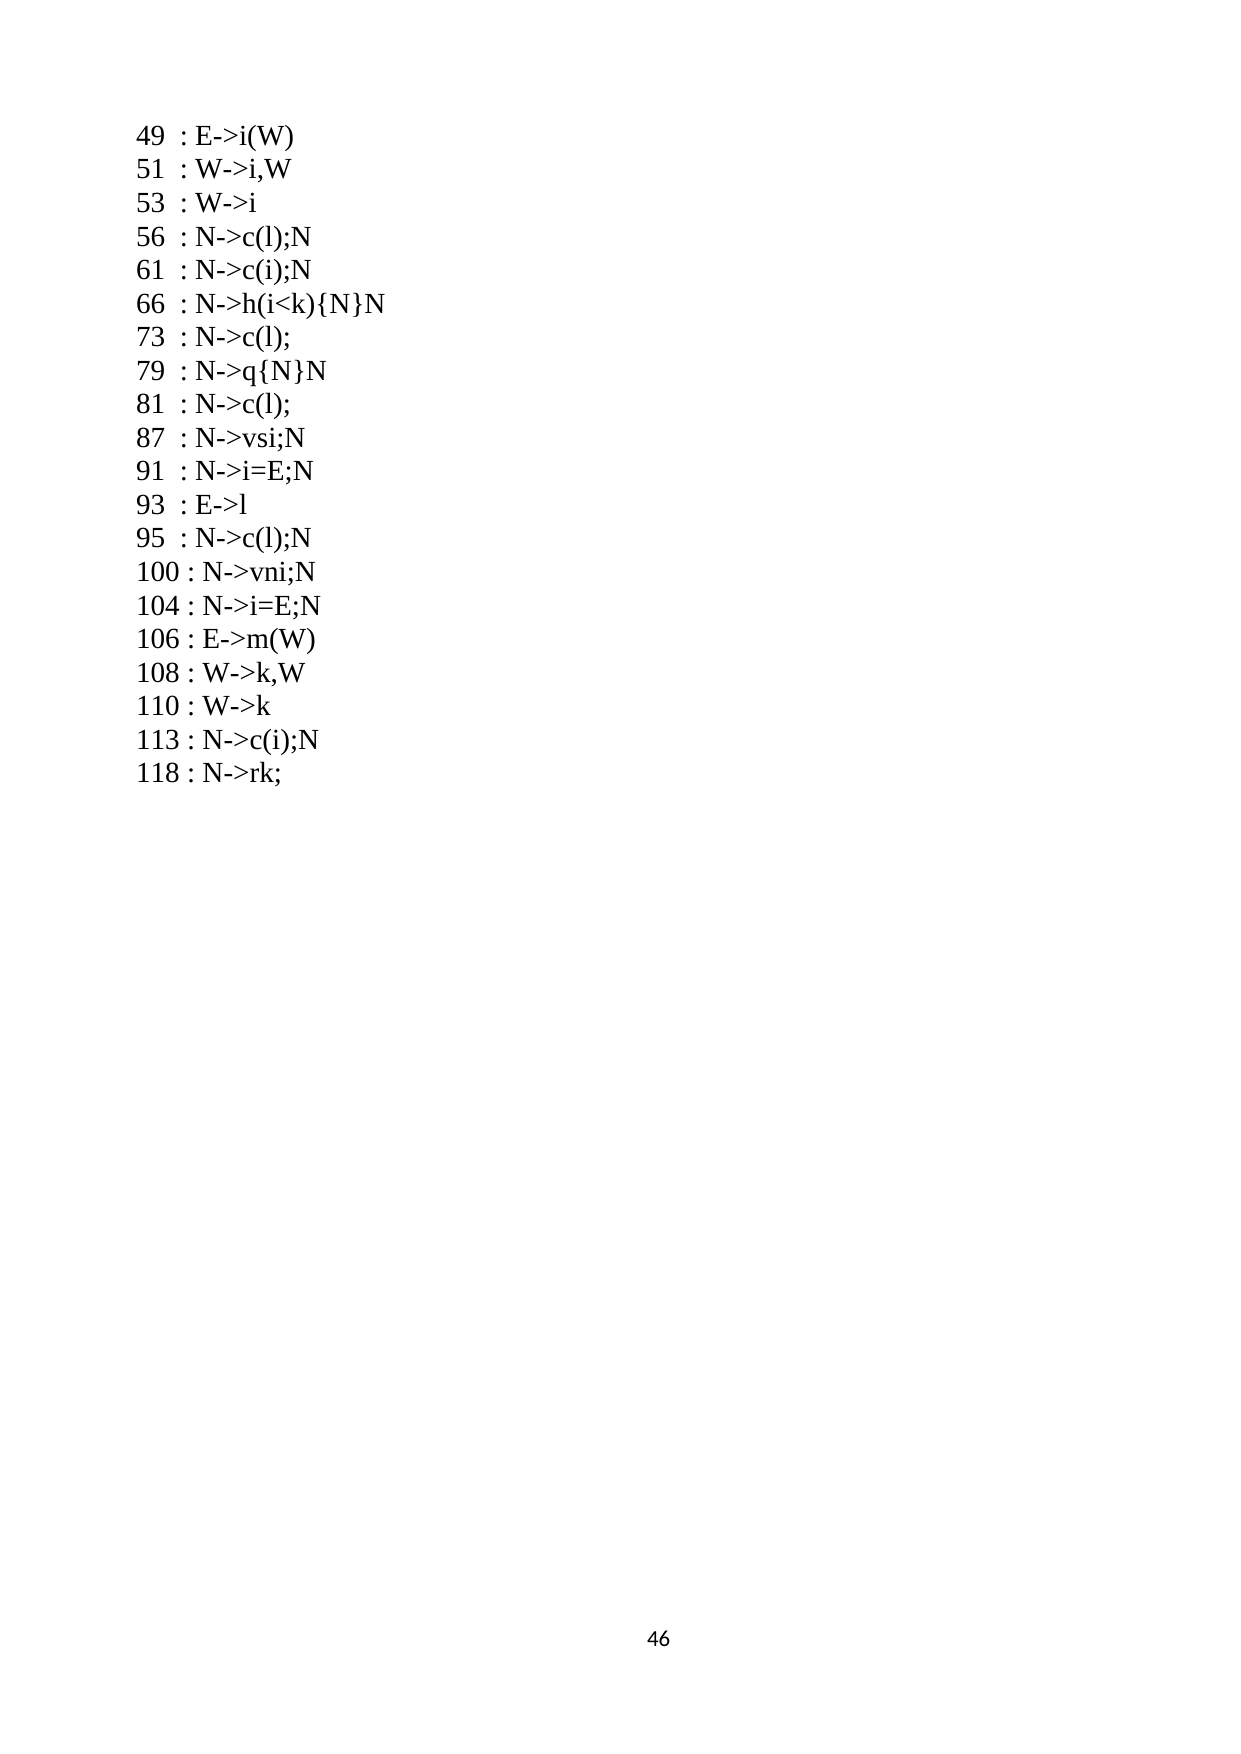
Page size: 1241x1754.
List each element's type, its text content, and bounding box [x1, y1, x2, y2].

text 87 : N->vsi;N [136, 420, 1181, 453]
text 91 : N->i=E;N [136, 453, 1181, 487]
text 110 : W->k [136, 688, 1181, 722]
text 56 : N->c(l);N [136, 219, 1181, 252]
text 51 : W->i,W [136, 152, 1181, 185]
text 113 : N->c(i);N [136, 722, 1181, 755]
text 53 : W->i [136, 185, 1181, 219]
text 106 : E->m(W) [136, 621, 1181, 655]
text 108 : W->k,W [136, 655, 1181, 688]
text 79 : N->q{N}N [136, 353, 1181, 386]
text 100 : N->vni;N [136, 554, 1181, 588]
text 118 : N->rk; [136, 755, 1181, 789]
text 73 : N->c(l); [136, 319, 1181, 353]
text 61 : N->c(i);N [136, 252, 1181, 286]
text 81 : N->c(l); [136, 386, 1181, 420]
text 93 : E->l [136, 487, 1181, 521]
text 95 : N->c(l);N [136, 521, 1181, 554]
text 66 : N->h(i<k){N}N [136, 286, 1181, 319]
text 49 : E->i(W) [136, 118, 1181, 152]
text 104 : N->i=E;N [136, 588, 1181, 621]
